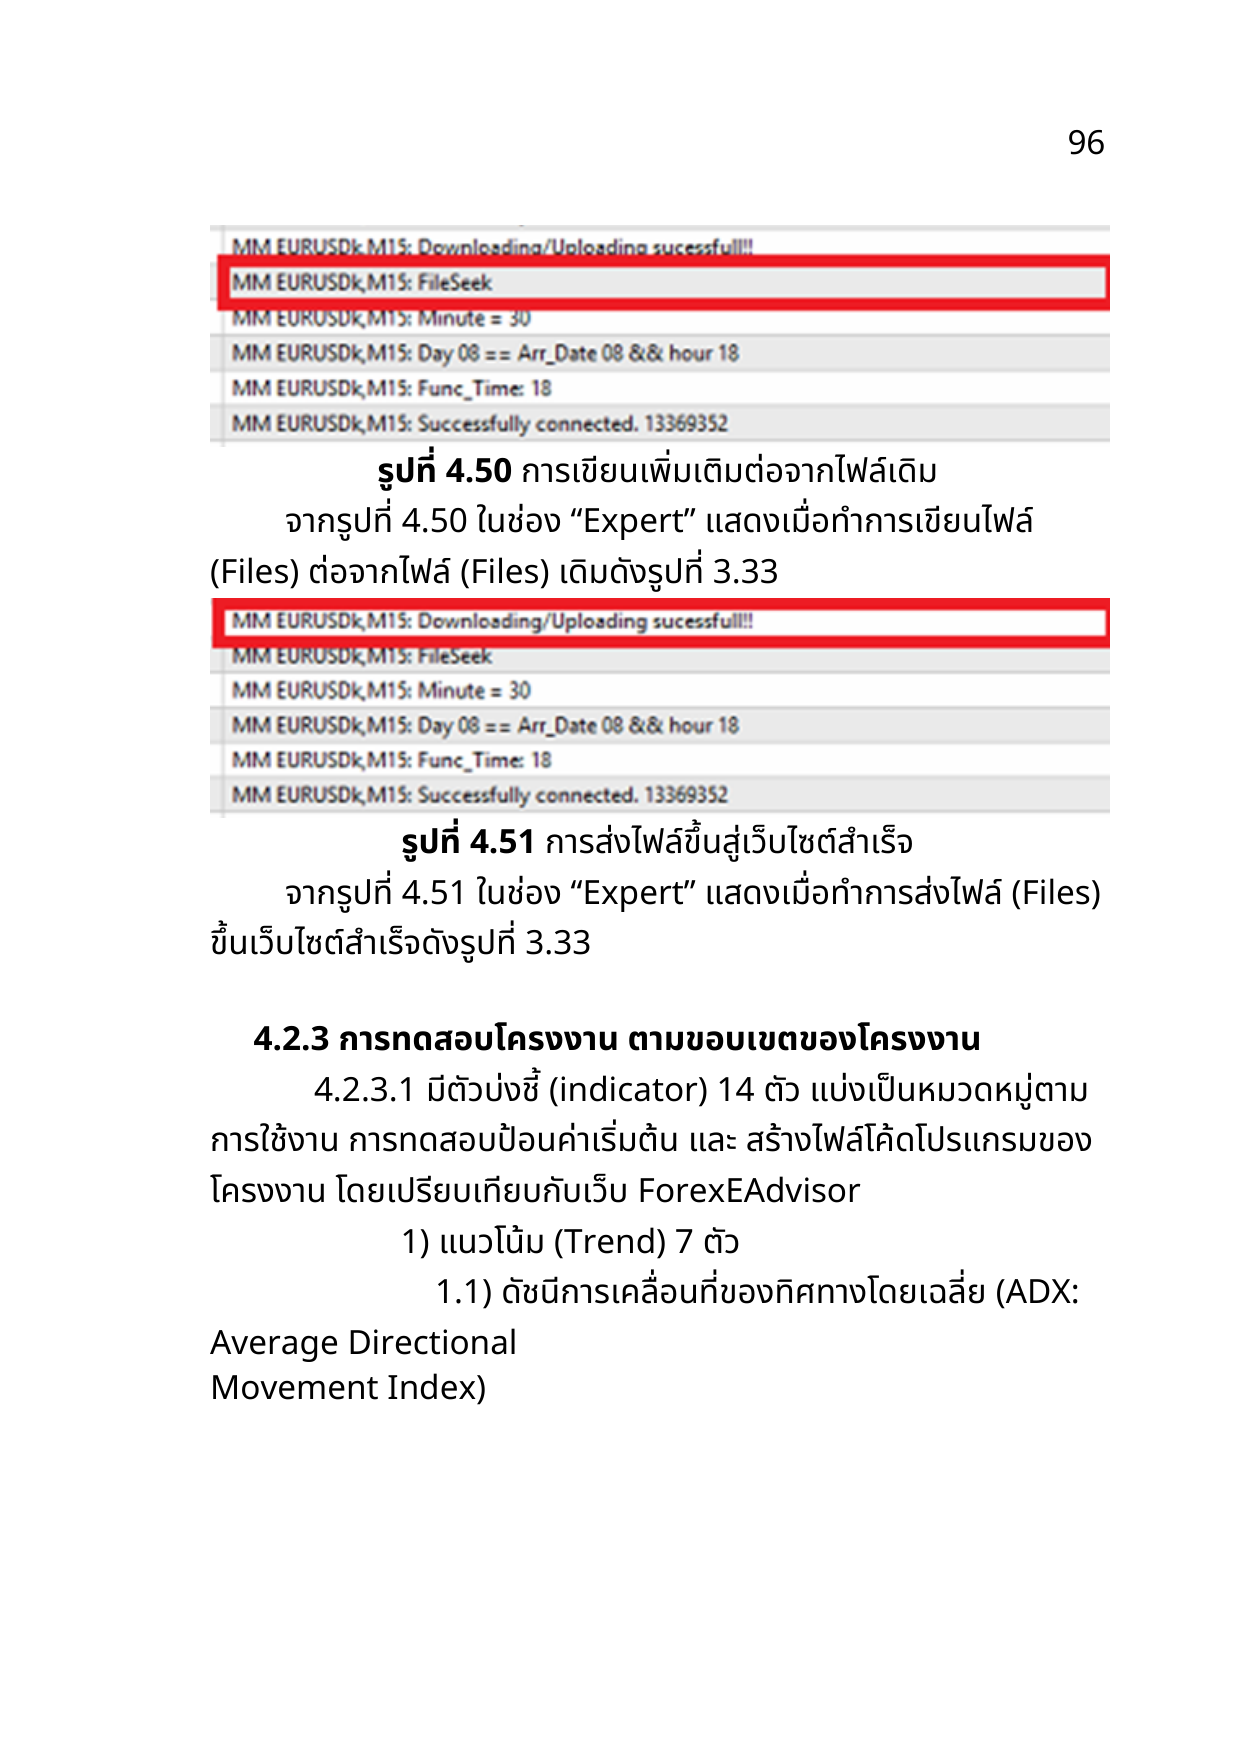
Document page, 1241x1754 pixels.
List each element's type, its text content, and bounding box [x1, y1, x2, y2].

text รูปที่ 4.51 การส่งไฟล์ขึ้นสู่เว็บไซต์สำเร็จ [210, 818, 1105, 868]
text รูปที่ 4.50 การเขียนเพิ่มเติมต่อจากไฟล์เดิม [210, 447, 1105, 497]
text 1.1) ดัชนีการเคลื่อนที่ของทิศทางโดยเฉลี่ย (ADX: Average Directional [210, 1268, 1105, 1364]
text 1) แนวโน้ม (Trend) 7 ตัว [210, 1217, 1105, 1268]
picture [210, 598, 1110, 818]
text 4.2.3.1 มีตัวบ่งชี้ (indicator) 14 ตัว แบ่งเป็นหมวดหมู่ตามการใช้งาน การทดสอบป้อนค่าเริ่มต้น และ สร้างไฟล์โค้ดโปรแกรมของโครงงาน โดยเปรียบเทียบกับเว็บ ForexEAdvisor [210, 1066, 1105, 1217]
text 4.2.3 การทดสอบโครงงาน ตามขอบเขตของโครงงาน [210, 1015, 1105, 1066]
picture [210, 225, 1110, 447]
text จากรูปที่ 4.51 ในช่อง “Expert” แสดงเมื่อทำการส่งไฟล์ (Files) ขึ้นเว็บไซต์สำเร็จดังรูปที่ 3.33 [210, 868, 1105, 970]
text จากรูปที่ 4.50 ในช่อง “Expert” แสดงเมื่อทำการเขียนไฟล์ (Files) ต่อจากไฟล์ (Files) เดิมดังรูปที่ 3.33 [210, 497, 1105, 598]
text Movement Index) [210, 1364, 1105, 1409]
